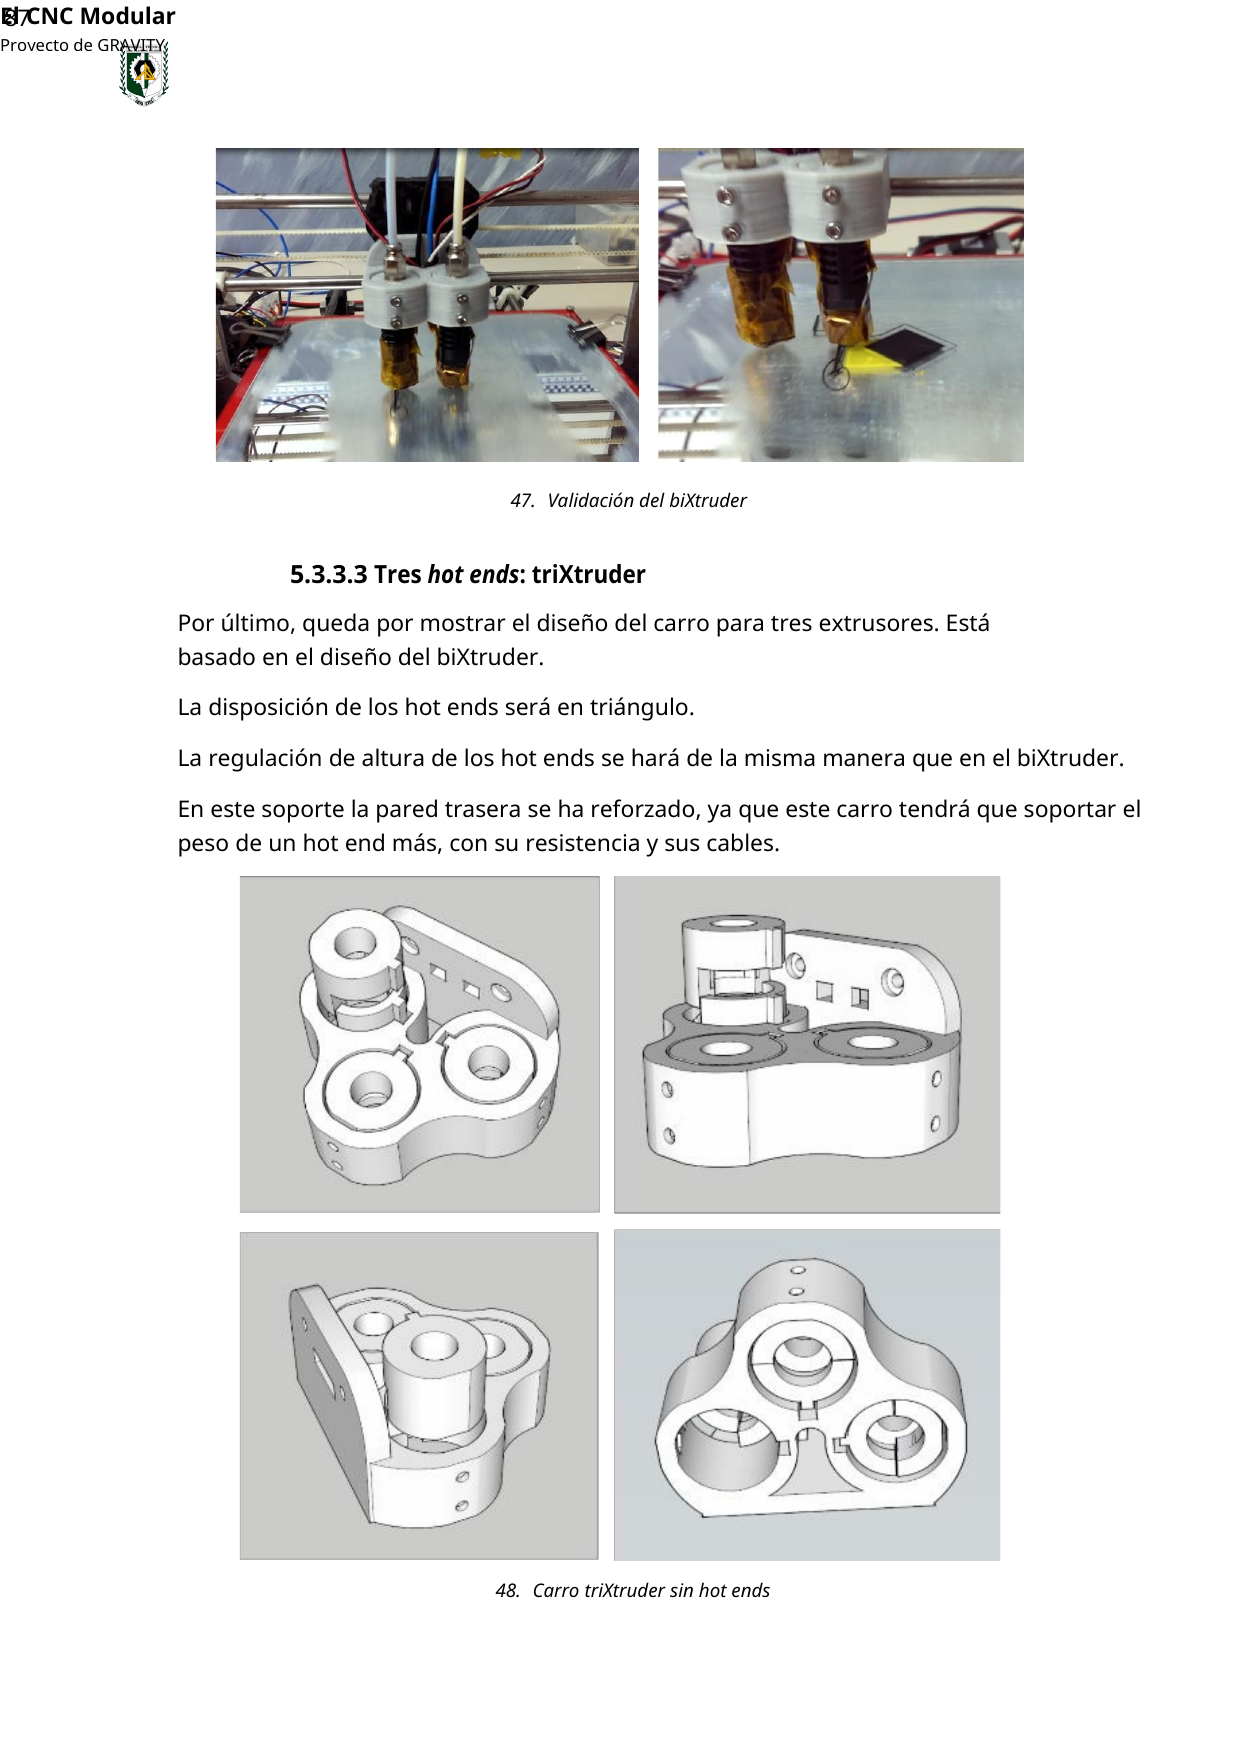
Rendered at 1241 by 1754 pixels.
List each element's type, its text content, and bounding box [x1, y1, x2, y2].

picture [658, 148, 1024, 462]
picture [119, 40, 123, 50]
picture [239, 876, 1001, 1561]
list Validación del biXtruder [510, 488, 1148, 513]
picture [215, 148, 639, 462]
list Tres hot ends: triXtruder [290, 557, 1148, 591]
text Por último, queda por mostrar el diseño del carro para tres extrusores. Está basado en el diseño del biXtruder. [177, 607, 1073, 672]
picture [132, 40, 138, 47]
list Carro triXtruder sin hot ends [495, 891, 1148, 1603]
text La regulación de altura de los hot ends se hará de la misma manera que en el biXtruder. [177, 742, 1148, 773]
text En este soporte la pared trasera se ha reforzado, ya que este carro tendrá que soportar el peso de un hot end más, con su resistencia y sus cables. [177, 793, 1148, 858]
text La disposición de los hot ends será en triángulo. [177, 691, 1148, 722]
picture [119, 40, 169, 107]
